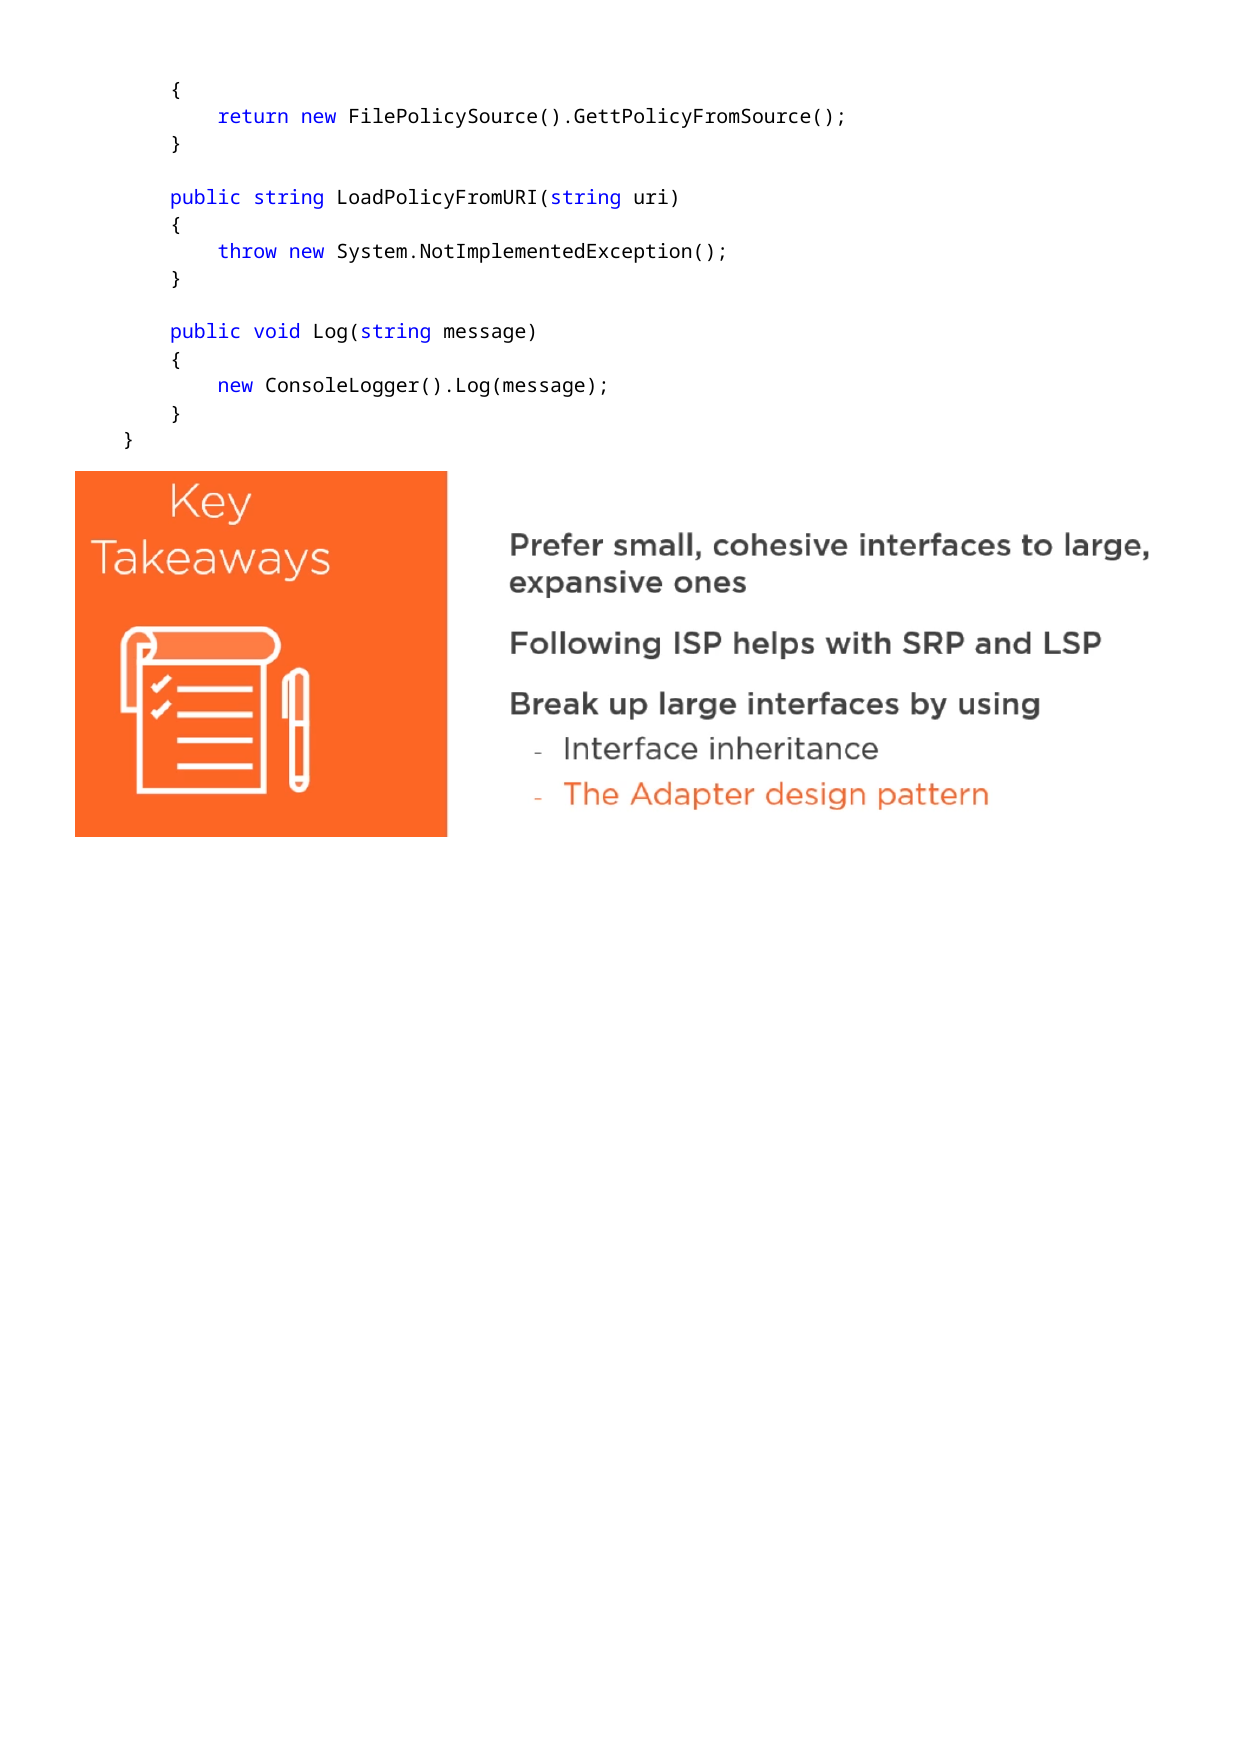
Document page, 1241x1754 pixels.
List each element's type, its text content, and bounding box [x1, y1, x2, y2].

text { [75, 345, 1165, 372]
text return new FilePolicySource().GettPolicyFromSource(); [75, 102, 1165, 129]
text public string LoadPolicyFromURI(string uri) [75, 183, 1165, 210]
picture [75, 471, 1166, 837]
text public void Log(string message) [75, 318, 1165, 345]
text new ConsoleLogger().Log(message); [75, 372, 1165, 399]
text } [75, 129, 1165, 156]
text { [75, 210, 1165, 237]
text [75, 237, 1165, 264]
text { [75, 75, 1165, 102]
text } [75, 264, 1165, 291]
text } [75, 399, 1165, 426]
text } [75, 426, 1165, 453]
